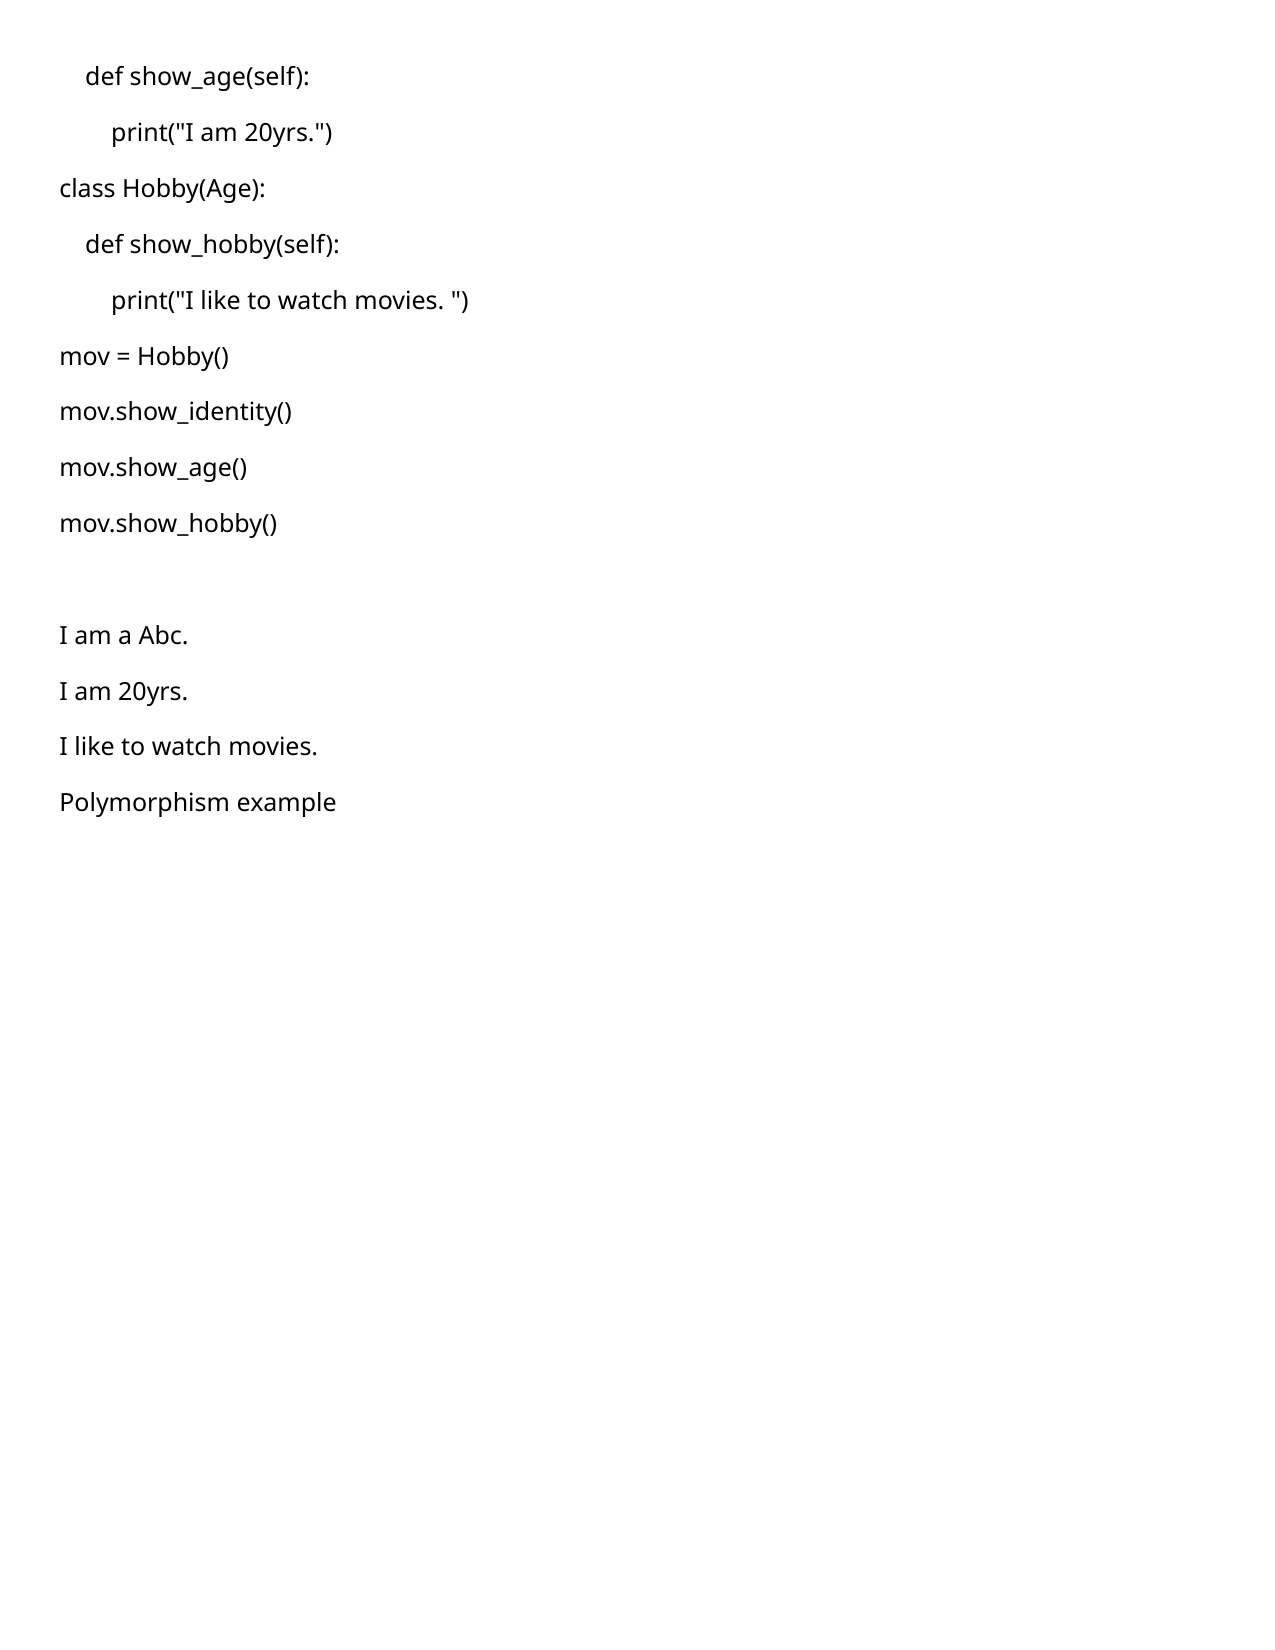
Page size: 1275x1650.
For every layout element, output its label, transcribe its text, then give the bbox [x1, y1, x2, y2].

text Polymorphism example [59, 785, 1216, 819]
text def show_hobby(self): [59, 227, 1216, 261]
text I like to watch movies. [59, 729, 1216, 763]
text def show_age(self): [59, 59, 1216, 93]
text mov.show_hobby() [59, 506, 1216, 540]
text print("I am 20yrs.") [59, 115, 1216, 149]
text mov.show_identity() [59, 394, 1216, 428]
text class Hobby(Age): [59, 171, 1216, 205]
text mov.show_age() [59, 450, 1216, 484]
text I am a Abc. [59, 617, 1216, 651]
text print("I like to watch movies. ") [59, 282, 1216, 316]
text mov = Hobby() [59, 338, 1216, 372]
text I am 20yrs. [59, 673, 1216, 707]
